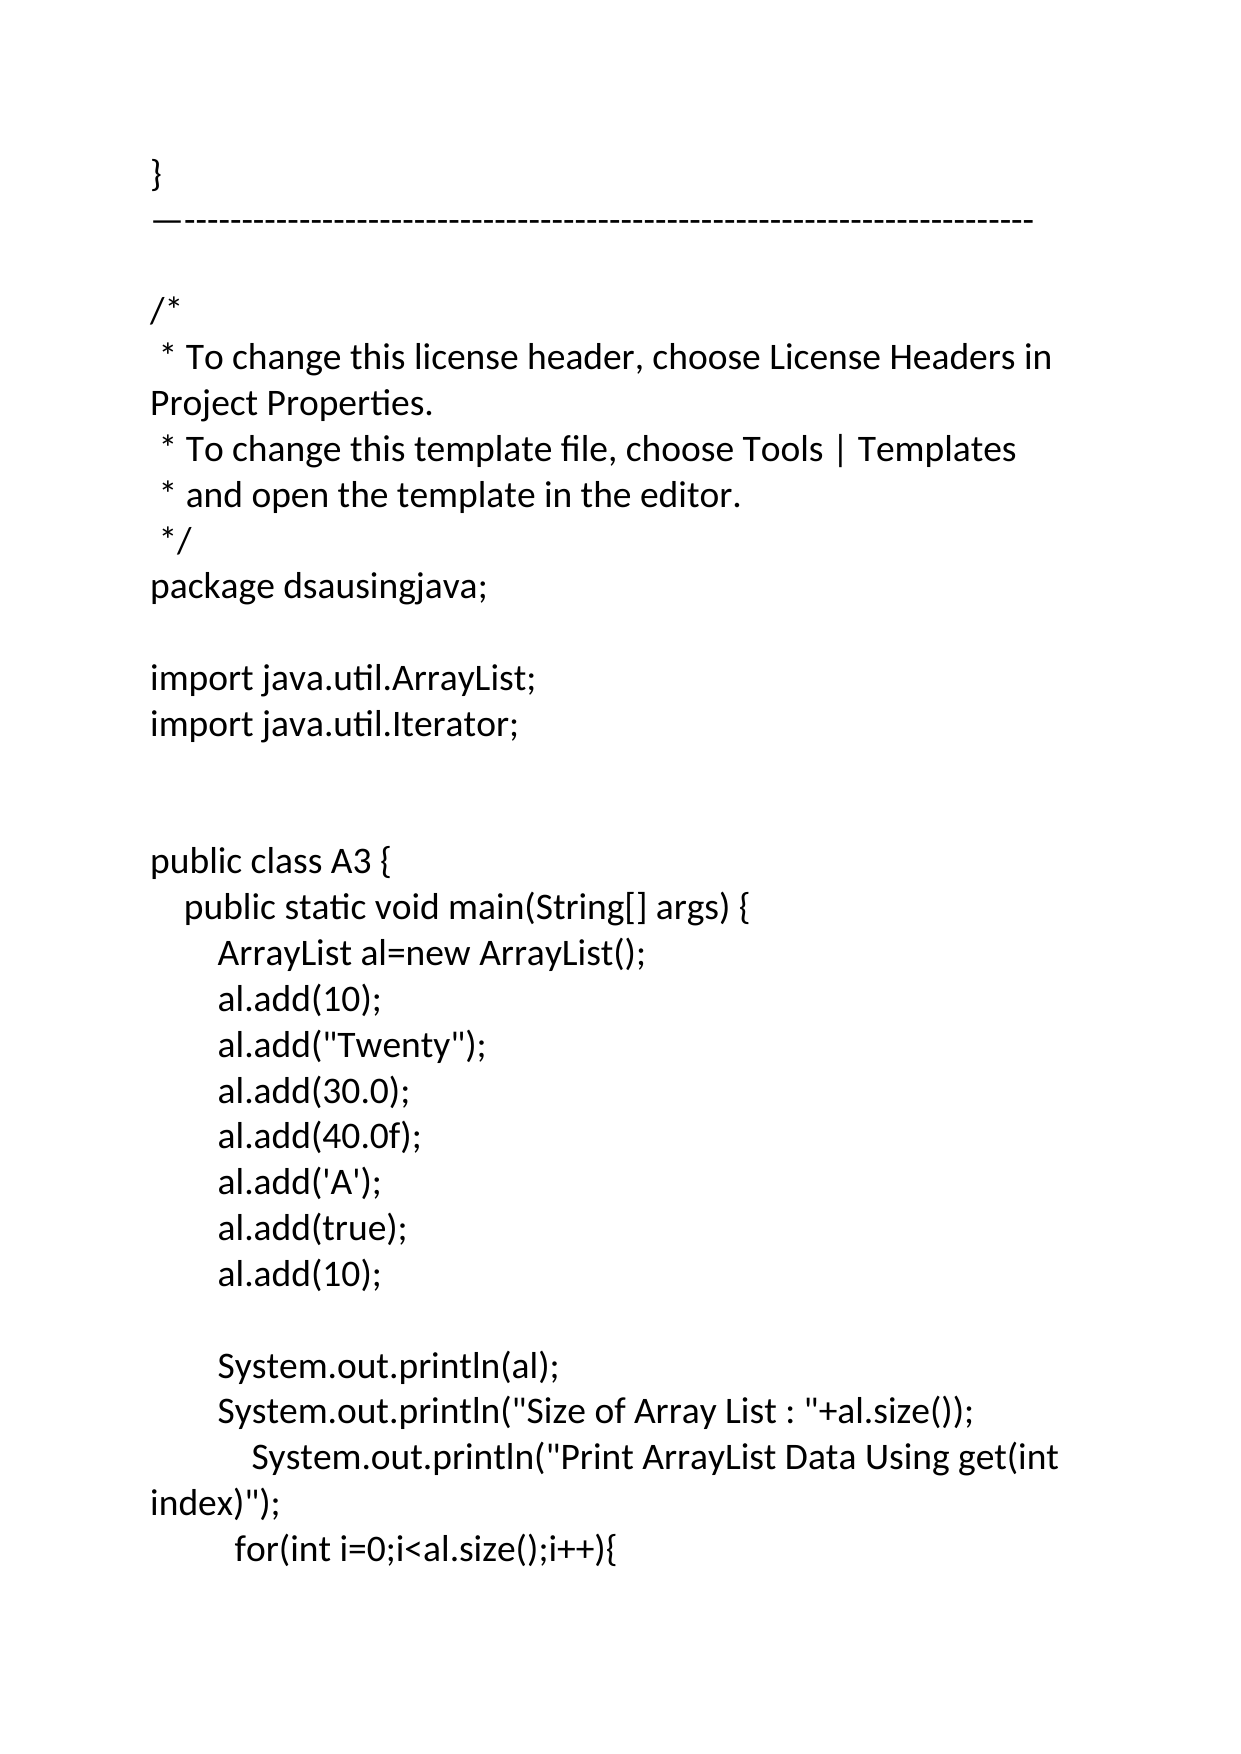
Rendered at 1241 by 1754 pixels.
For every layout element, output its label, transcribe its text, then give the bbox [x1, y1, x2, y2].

text al.add(30.0); [150, 1067, 1090, 1112]
text * To change this license header, choose License Headers in Project Properties. [150, 333, 1090, 425]
text * To change this template file, choose Tools | Templates [150, 425, 1090, 471]
text public static void main(String[] args) { [150, 883, 1090, 929]
text al.add(true); [150, 1204, 1090, 1250]
text } [150, 150, 1090, 196]
text al.add('A'); [150, 1158, 1090, 1204]
text import java.util.Iterator; [150, 700, 1090, 746]
text —-------------------------------------------------------------------------- [150, 196, 1090, 242]
text * and open the template in the editor. [150, 471, 1090, 517]
text */ [150, 517, 1090, 562]
text ArrayList al=new ArrayList(); [150, 929, 1090, 975]
text System.out.println("Print ArrayList Data Using get(int index)"); [150, 1433, 1090, 1525]
text al.add("Twenty"); [150, 1021, 1090, 1067]
text System.out.println(al); [150, 1342, 1090, 1387]
text /* [150, 287, 1090, 333]
text for(int i=0;i<al.size();i++){ [150, 1525, 1090, 1571]
text package dsausingjava; [150, 562, 1090, 608]
text al.add(10); [150, 1250, 1090, 1296]
text System.out.println("Size of Array List : "+al.size()); [150, 1387, 1090, 1433]
text import java.util.ArrayList; [150, 654, 1090, 700]
text public class A3 { [150, 837, 1090, 883]
text al.add(10); [150, 975, 1090, 1021]
text al.add(40.0f); [150, 1112, 1090, 1158]
